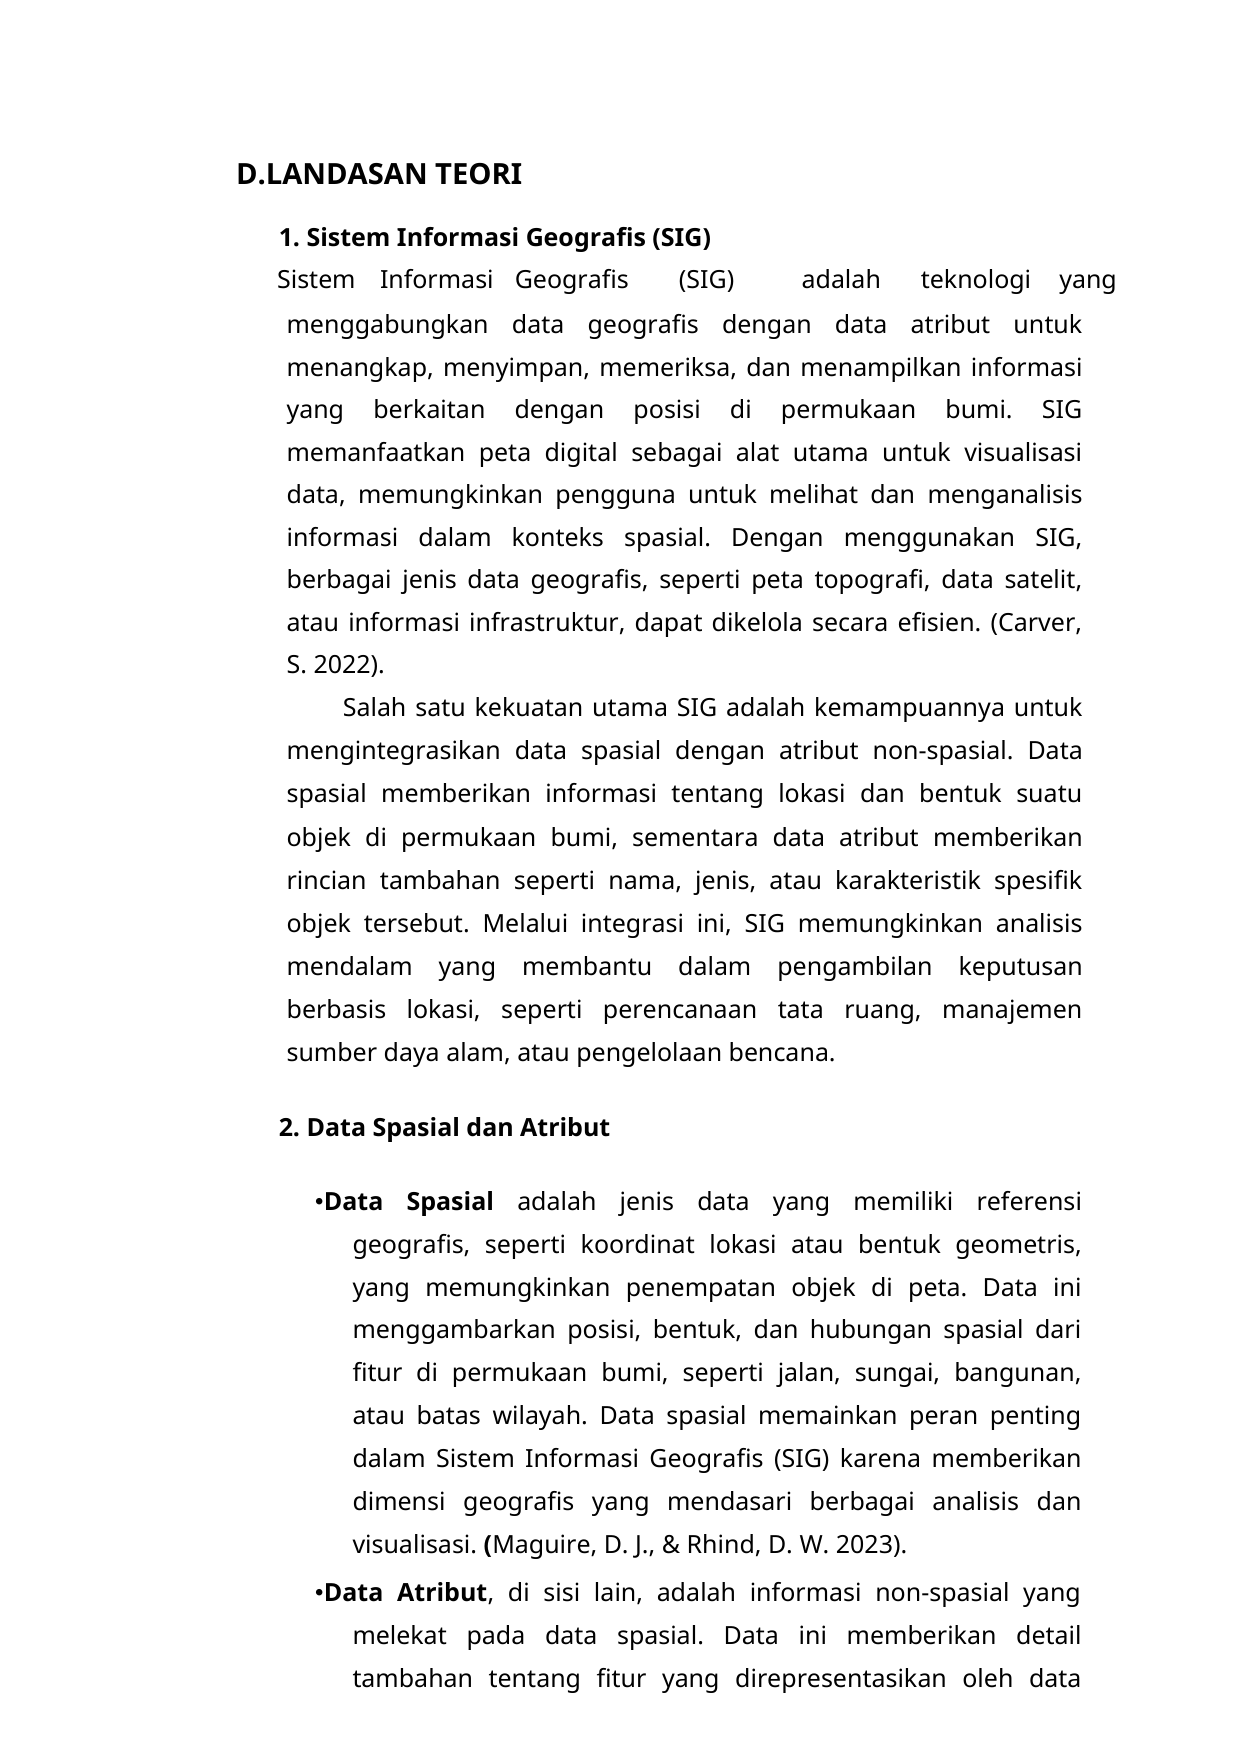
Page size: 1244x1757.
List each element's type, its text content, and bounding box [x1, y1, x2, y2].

text 1. Sistem Informasi Geografis (SIG) [278, 218, 1094, 253]
table_header teknologi [909, 257, 1043, 299]
table_header yang [1043, 257, 1178, 299]
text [315, 1567, 1082, 1696]
text D.LANDASAN TEORI [236, 152, 1094, 192]
text 2. Data Spasial dan Atribut [278, 1109, 1094, 1143]
table_header Informasi [369, 257, 504, 299]
text •Data Spasial adalah jenis data yang memiliki referensi geografis, seperti koordinat lokasi atau bentuk geometris, yang memungkinkan penempatan objek di peta. Data ini menggambarkan posisi, bentuk, dan hubungan spasial dari fitur di permukaan bumi, seperti jalan, sungai, bangunan, atau batas wilayah. Data spasial memainkan peran penting dalam Sistem Informasi Geografis (SIG) karena memberikan dimensi geografis yang mendasari berbagai analisis dan visualisasi. (Maguire, D. J., & Rhind, D. W. 2023). [315, 1176, 1082, 1562]
table_header (SIG) [639, 257, 774, 299]
text Salah satu kekuatan utama SIG adalah kemampuannya untuk mengintegrasikan data spasial dengan atribut non-spasial. Data spasial memberikan informasi tentang lokasi dan bentuk suatu objek di permukaan bumi, sementara data atribut memberikan rincian tambahan seperti nama, jenis, atau karakteristik spesifik objek tersebut. Melalui integrasi ini, SIG memungkinkan analisis mendalam yang membantu dalam pengambilan keputusan berbasis lokasi, seperti perencanaan tata ruang, manajemen sumber daya alam, atau pengelolaan bencana. [286, 682, 1083, 1070]
table_header Sistem [235, 257, 369, 299]
table_header adalah [774, 257, 908, 299]
table_header Geografis [504, 257, 639, 299]
text menggabungkan data geografis dengan data atribut untuk menangkap, menyimpan, memeriksa, dan menampilkan informasi yang berkaitan dengan posisi di permukaan bumi. SIG memanfaatkan peta digital sebagai alat utama untuk visualisasi data, memungkinkan pengguna untuk melihat dan menganalisis informasi dalam konteks spasial. Dengan menggunakan SIG, berbagai jenis data geografis, seperti peta topografi, data satelit, atau informasi infrastruktur, dapat dikelola secara efisien. (Carver, S. 2022). [286, 299, 1083, 682]
